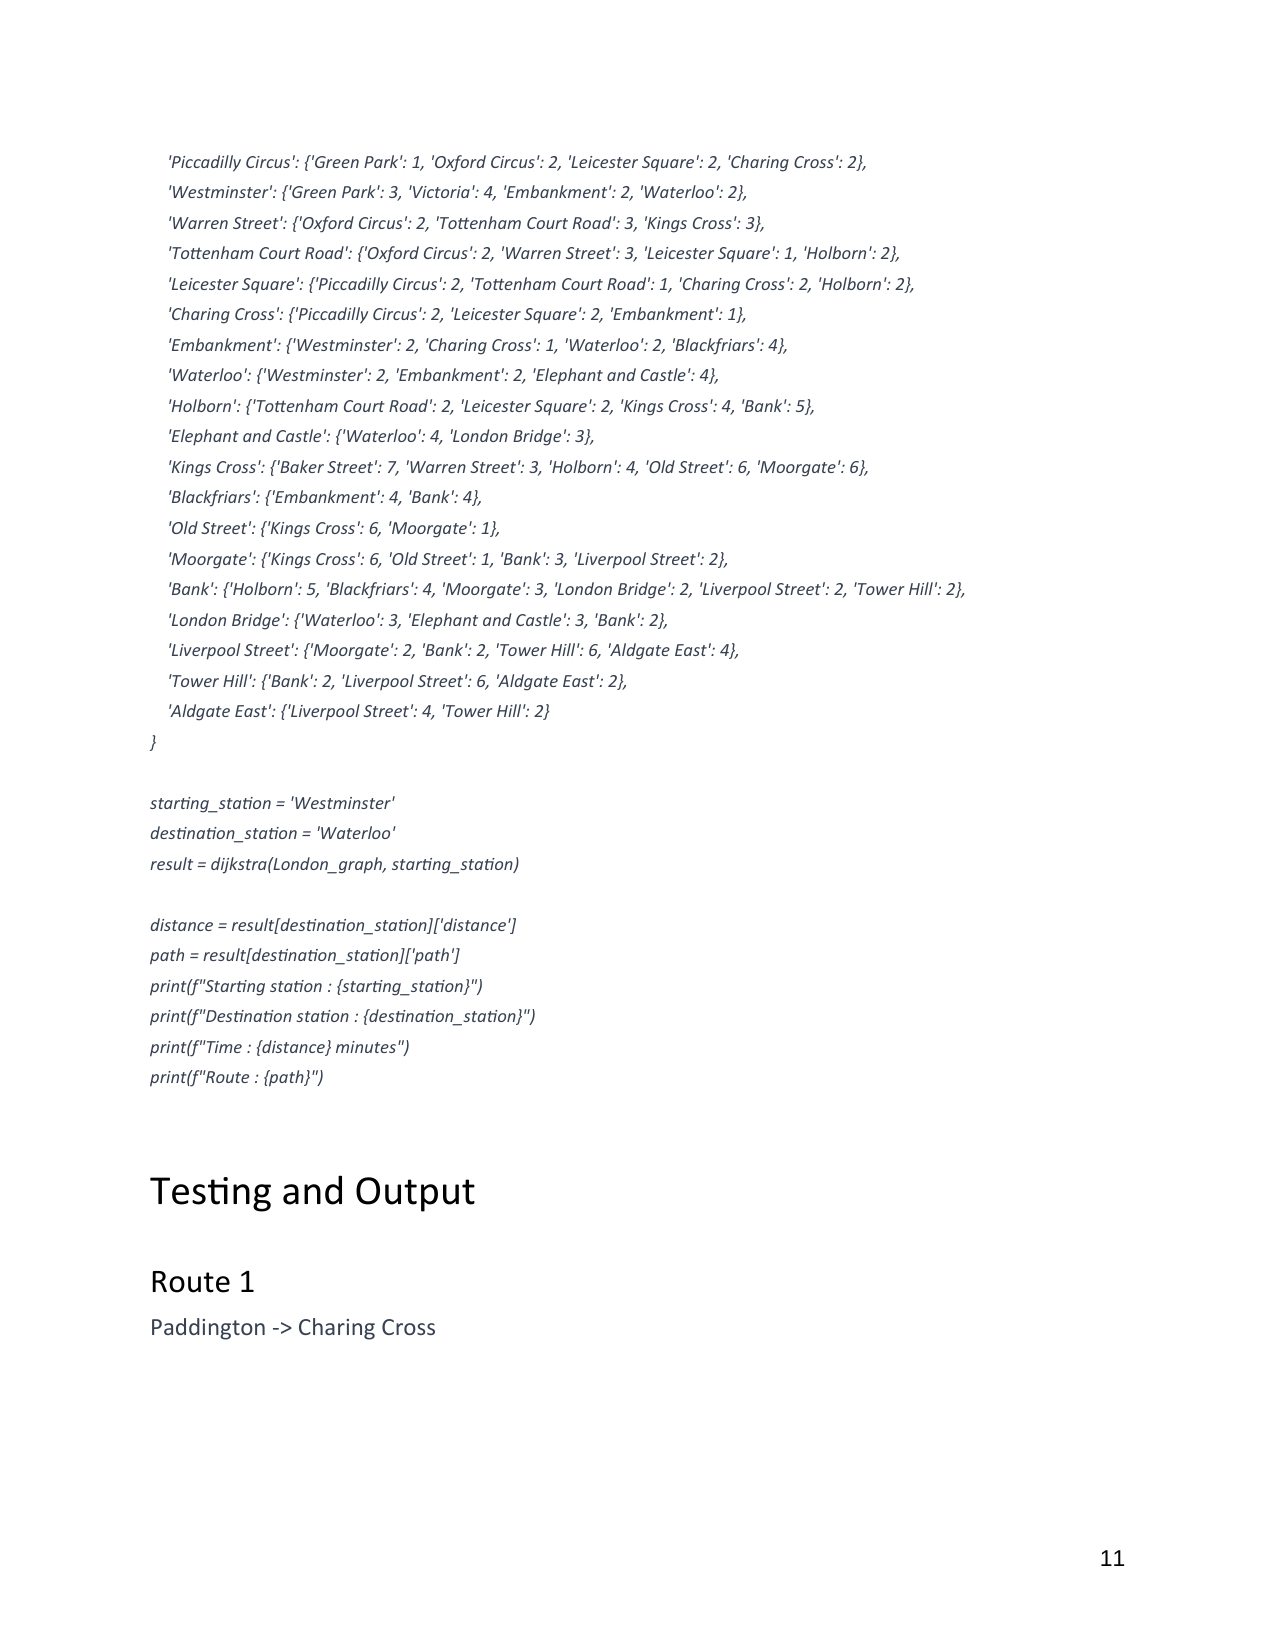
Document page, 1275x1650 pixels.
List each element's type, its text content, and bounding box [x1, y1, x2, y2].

text } [150, 730, 1125, 753]
text print(f"Destination station : {destination_station}") [150, 1004, 1125, 1027]
text print(f"Route : {path}") [150, 1066, 1125, 1088]
text Paddington -> Charing Cross [150, 1311, 1125, 1342]
text 'Tottenham Court Road': {'Oxford Circus': 2, 'Warren Street': 3, 'Leicester Square': 1, 'Holborn': 2}, [150, 242, 1125, 264]
text 'Warren Street': {'Oxford Circus': 2, 'Tottenham Court Road': 3, 'Kings Cross': 3}, [150, 211, 1125, 234]
text 'Moorgate': {'Kings Cross': 6, 'Old Street': 1, 'Bank': 3, 'Liverpool Street': 2}, [150, 547, 1125, 570]
text destination_station = 'Waterloo' [150, 821, 1125, 844]
text 'Tower Hill': {'Bank': 2, 'Liverpool Street': 6, 'Aldgate East': 2}, [150, 669, 1125, 692]
text 'Elephant and Castle': {'Waterloo': 4, 'London Bridge': 3}, [150, 425, 1125, 448]
text 'Holborn': {'Tottenham Court Road': 2, 'Leicester Square': 2, 'Kings Cross': 4, 'Bank': 5}, [150, 394, 1125, 417]
text 'Westminster': {'Green Park': 3, 'Victoria': 4, 'Embankment': 2, 'Waterloo': 2}, [150, 181, 1125, 203]
text 'Embankment': {'Westminster': 2, 'Charing Cross': 1, 'Waterloo': 2, 'Blackfriars': 4}, [150, 333, 1125, 356]
text 'Blackfriars': {'Embankment': 4, 'Bank': 4}, [150, 486, 1125, 509]
text 'Waterloo': {'Westminster': 2, 'Embankment': 2, 'Elephant and Castle': 4}, [150, 364, 1125, 387]
text 'London Bridge': {'Waterloo': 3, 'Elephant and Castle': 3, 'Bank': 2}, [150, 608, 1125, 631]
text 'Liverpool Street': {'Moorgate': 2, 'Bank': 2, 'Tower Hill': 6, 'Aldgate East': 4}, [150, 638, 1125, 661]
text distance = result[destination_station]['distance'] [150, 913, 1125, 936]
text result = dijkstra(London_graph, starting_station) [150, 852, 1125, 875]
text 'Charing Cross': {'Piccadilly Circus': 2, 'Leicester Square': 2, 'Embankment': 1}, [150, 303, 1125, 326]
text 'Leicester Square': {'Piccadilly Circus': 2, 'Tottenham Court Road': 1, 'Charing Cross': 2, 'Holborn': 2}, [150, 272, 1125, 295]
text 'Aldgate East': {'Liverpool Street': 4, 'Tower Hill': 2} [150, 699, 1125, 722]
text path = result[destination_station]['path'] [150, 943, 1125, 966]
text 'Bank': {'Holborn': 5, 'Blackfriars': 4, 'Moorgate': 3, 'London Bridge': 2, 'Liverpool Street': 2, 'Tower Hill': 2}, [150, 577, 1125, 600]
text 'Piccadilly Circus': {'Green Park': 1, 'Oxford Circus': 2, 'Leicester Square': 2, 'Charing Cross': 2}, [150, 150, 1125, 173]
text print(f"Starting station : {starting_station}") [150, 974, 1125, 997]
subtitle Route 1 [150, 1260, 1125, 1301]
text 'Old Street': {'Kings Cross': 6, 'Moorgate': 1}, [150, 516, 1125, 539]
text print(f"Time : {distance} minutes") [150, 1035, 1125, 1058]
subtitle Testing and Output [150, 1164, 1125, 1215]
text starting_station = 'Westminster' [150, 791, 1125, 814]
text 'Kings Cross': {'Baker Street': 7, 'Warren Street': 3, 'Holborn': 4, 'Old Street': 6, 'Moorgate': 6}, [150, 455, 1125, 478]
